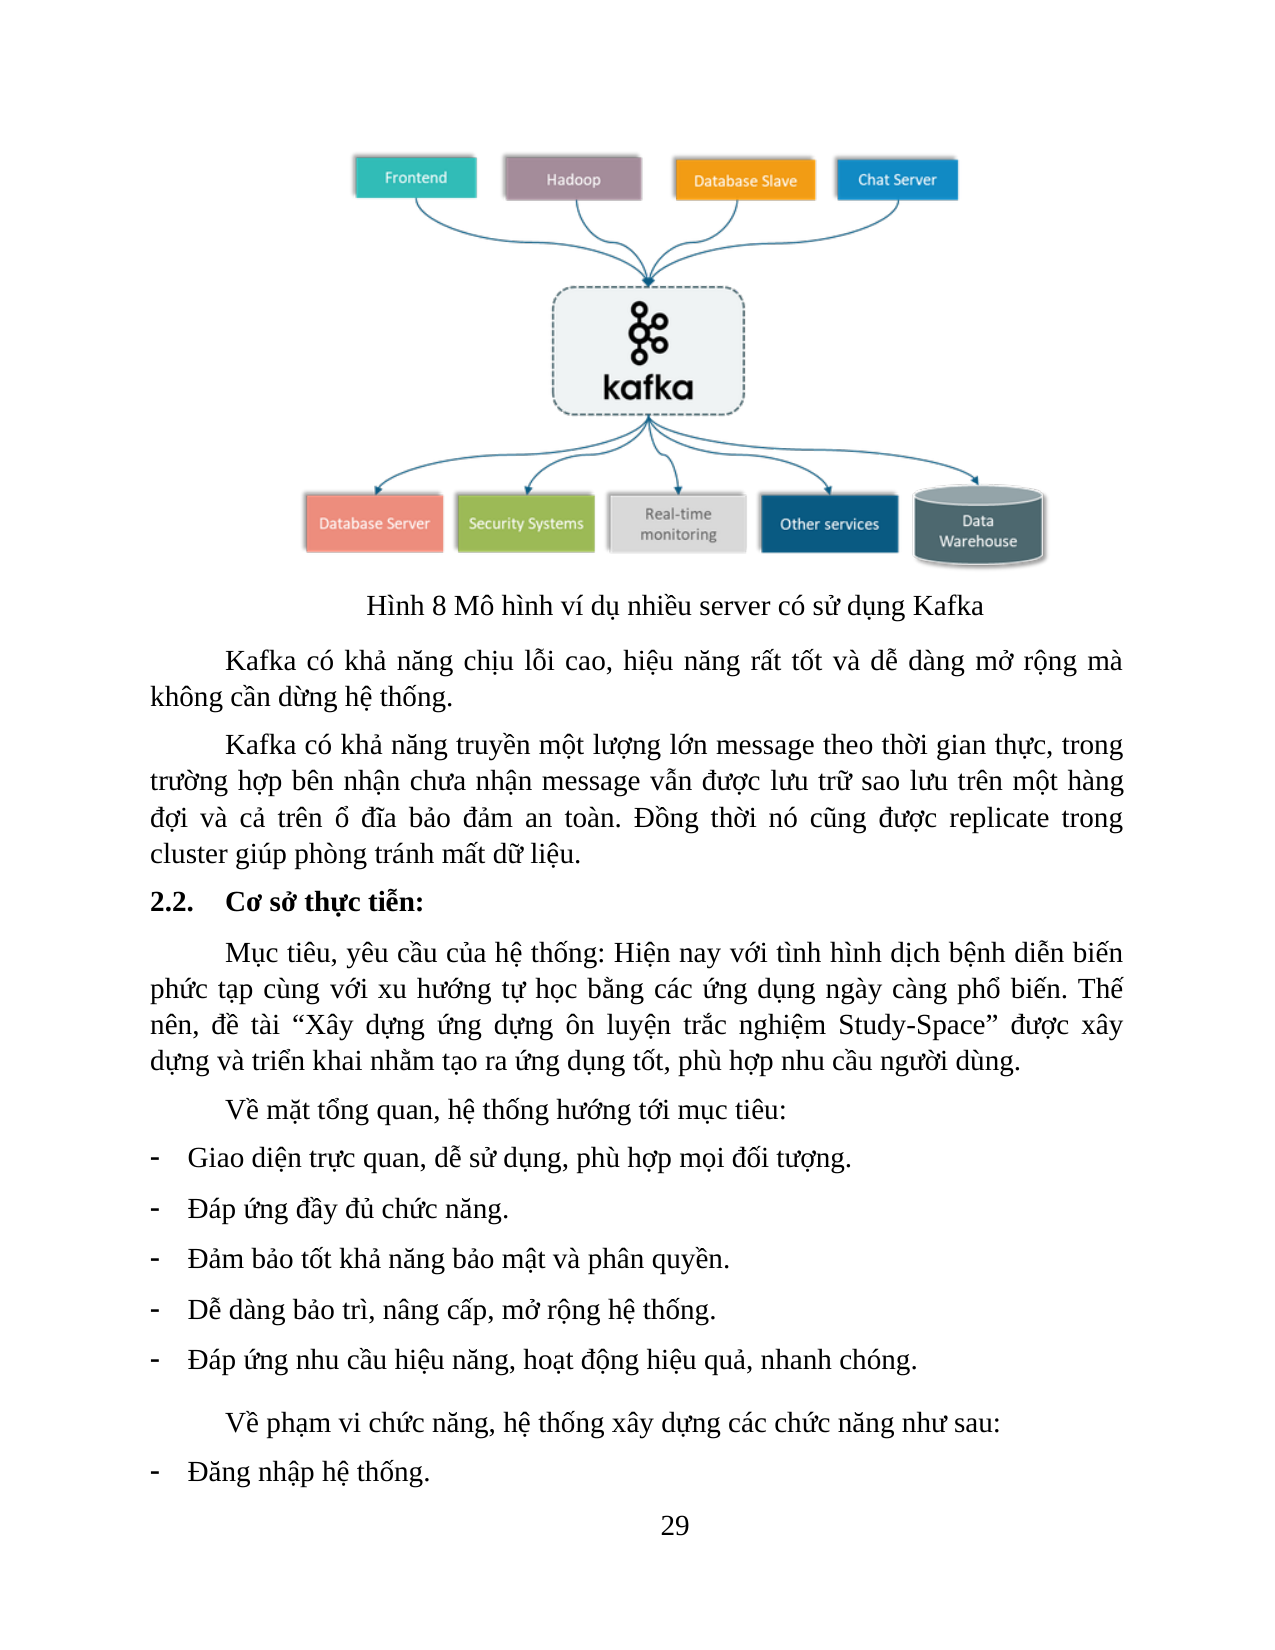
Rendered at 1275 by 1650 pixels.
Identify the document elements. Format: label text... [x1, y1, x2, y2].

text Mục tiêu, yêu cầu của hệ thống: Hiện nay với tình hình dịch bệnh diễn biến phức tạp cùng với xu hướng tự học bằng các ứng dụng ngày càng phổ biến. Thế nên, đề tài “Xây dựng ứng dựng ôn luyện trắc nghiệm Study-Space” được xây dựng và triển khai nhằm tạo ra ứng dụng tốt, phù hợp nhu cầu người dùng. [150, 935, 1125, 1077]
text Kafka có khả năng chịu lỗi cao, hiệu năng rất tốt và dễ dàng mở rộng mà không cần dừng hệ thống. [150, 643, 1125, 712]
list Đăng nhập hệ thống. [150, 1454, 1125, 1487]
text Về mặt tổng quan, hệ thống hướng tới mục tiêu: [150, 1092, 1125, 1125]
text Về phạm vi chức năng, hệ thống xây dựng các chức năng như sau: [150, 1405, 1125, 1439]
text Kafka có khả năng truyền một lượng lớn message theo thời gian thực, trong trường hợp bên nhận chưa nhận message vẫn được lưu trữ sao lưu trên một hàng đợi và cả trên ổ đĩa bảo đảm an toàn. Đồng thời nó cũng được replicate trong cluster giúp phòng tránh mất dữ liệu. [150, 727, 1125, 869]
list Đáp ứng nhu cầu hiệu năng, hoạt động hiệu quả, nhanh chóng. [150, 1342, 1125, 1376]
list Đáp ứng đầy đủ chức năng. [150, 1191, 1125, 1224]
picture [298, 150, 1052, 574]
list Giao diện trực quan, dễ sử dụng, phù hợp mọi đối tượng. [150, 1141, 1125, 1174]
list Đảm bảo tốt khả năng bảo mật và phân quyền. [150, 1241, 1125, 1275]
list Dễ dàng bảo trì, nâng cấp, mở rộng hệ thống. [150, 1292, 1125, 1325]
subtitle Cơ sở thực tiễn: [150, 884, 1125, 918]
